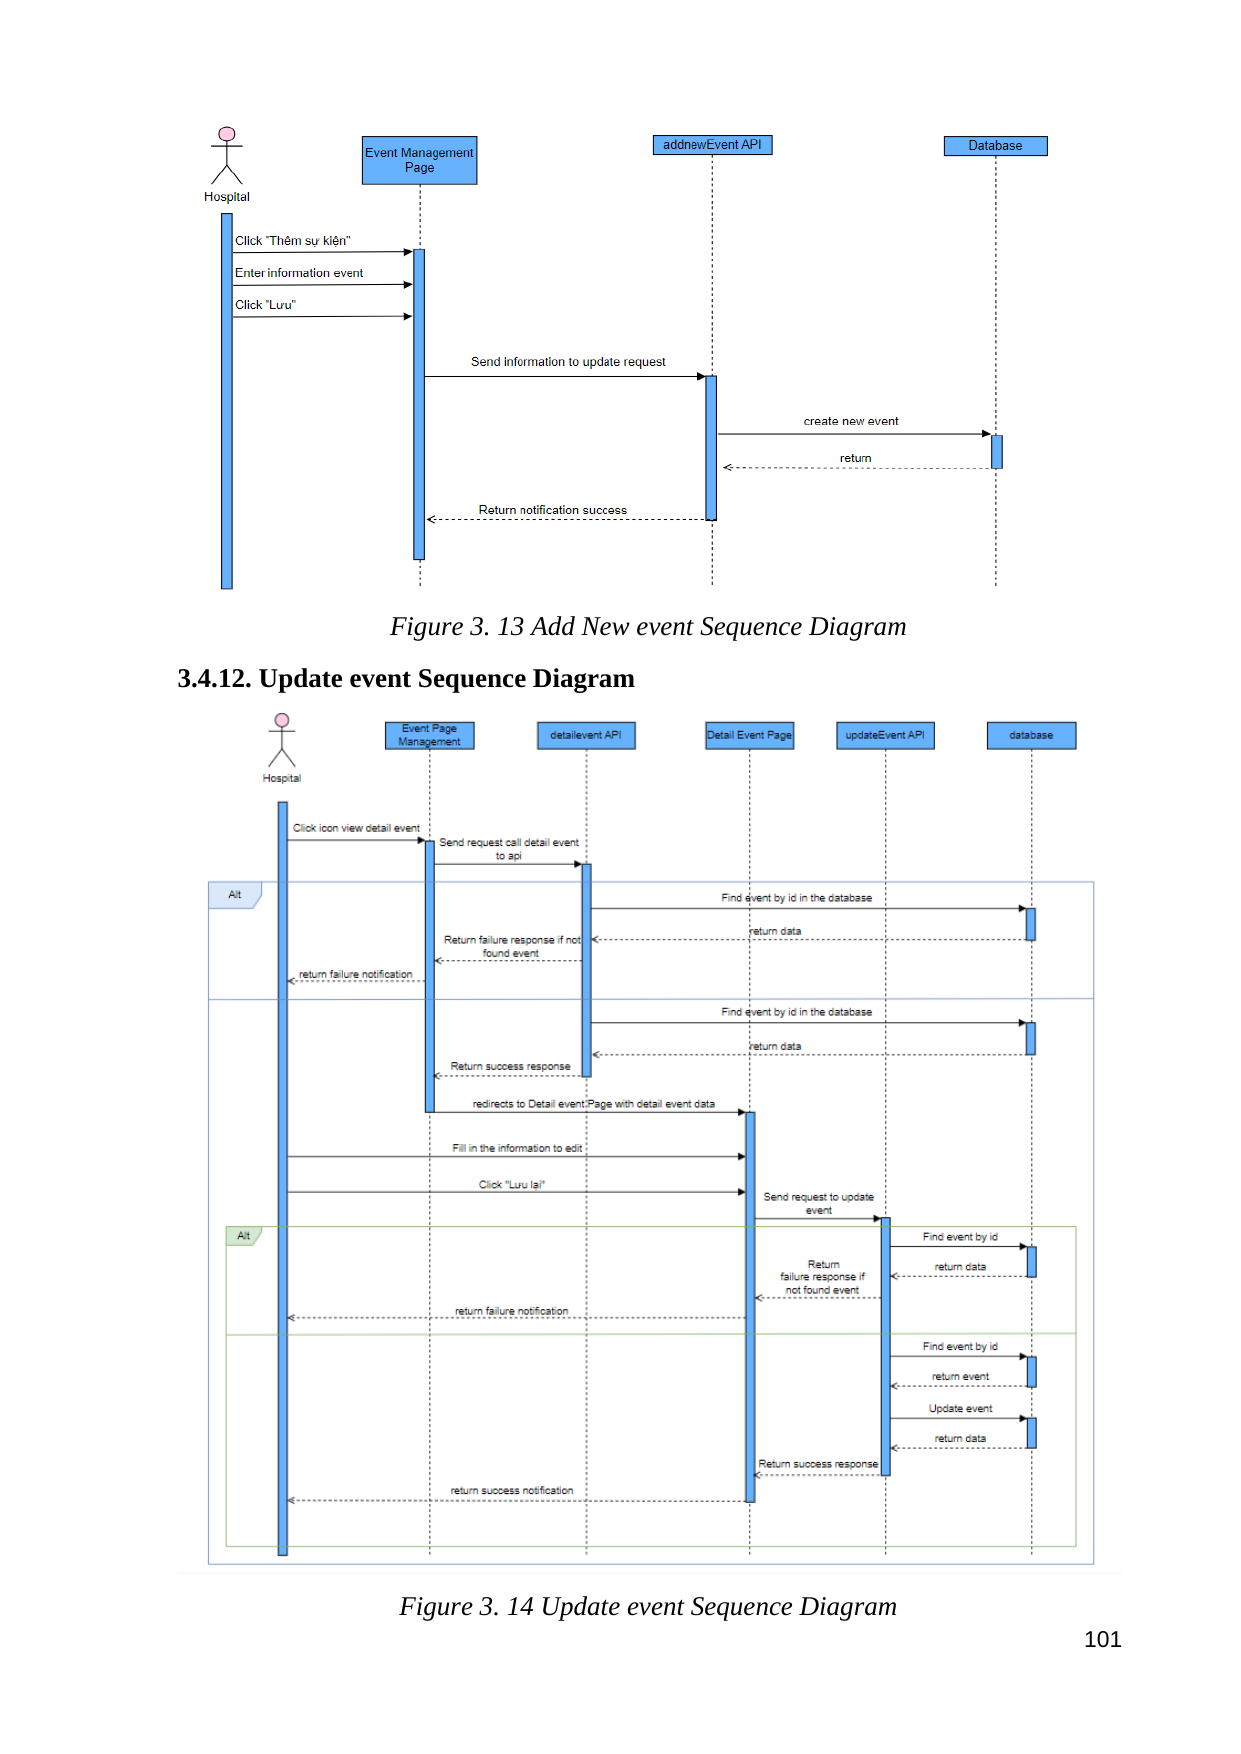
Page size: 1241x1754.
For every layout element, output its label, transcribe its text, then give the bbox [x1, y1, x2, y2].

picture [177, 701, 1122, 1575]
picture [181, 118, 1118, 611]
text Figure 3. 14 Update event Sequence Diagram [177, 1590, 1122, 1622]
text 3.4.12. Update event Sequence Diagram [177, 662, 1122, 693]
